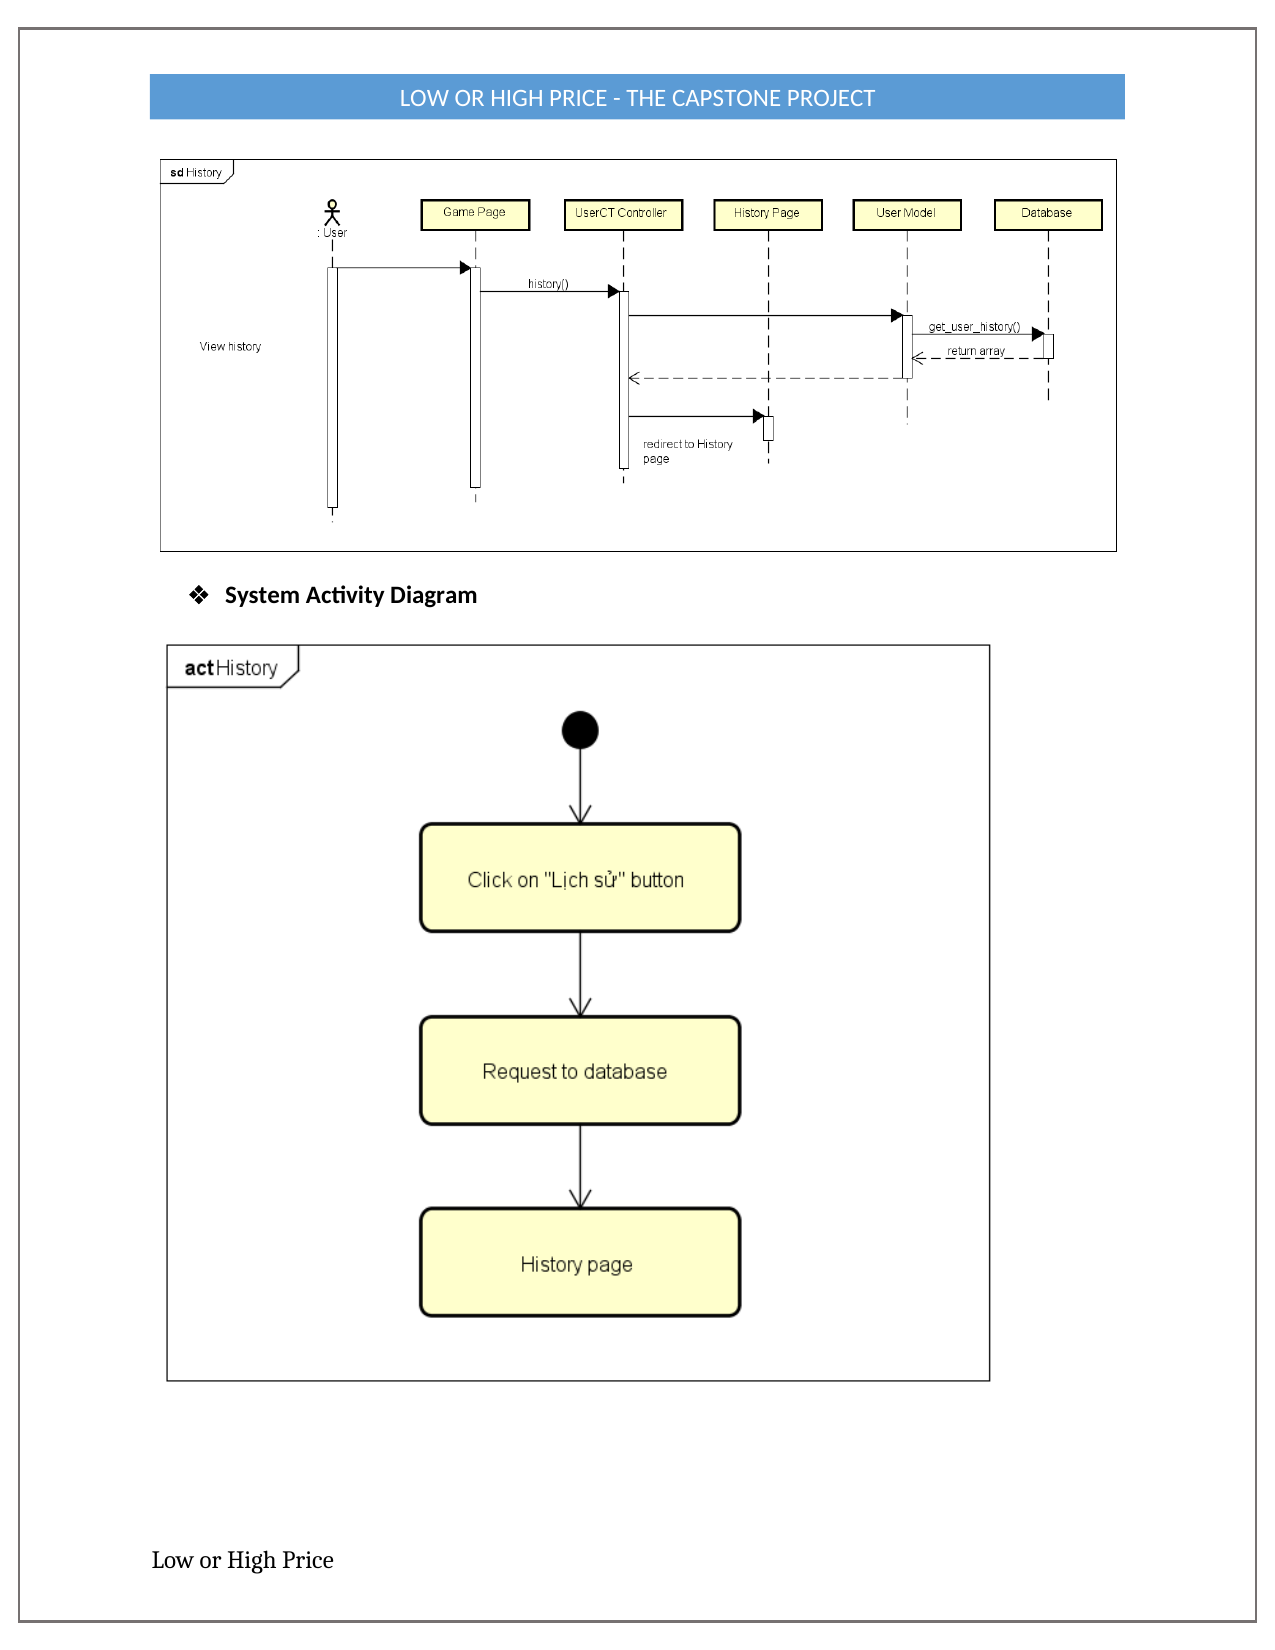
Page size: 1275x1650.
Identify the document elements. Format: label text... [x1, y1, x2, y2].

list System Activity Diagram [187, 579, 1125, 610]
picture [150, 628, 1007, 1397]
picture [150, 150, 1125, 561]
